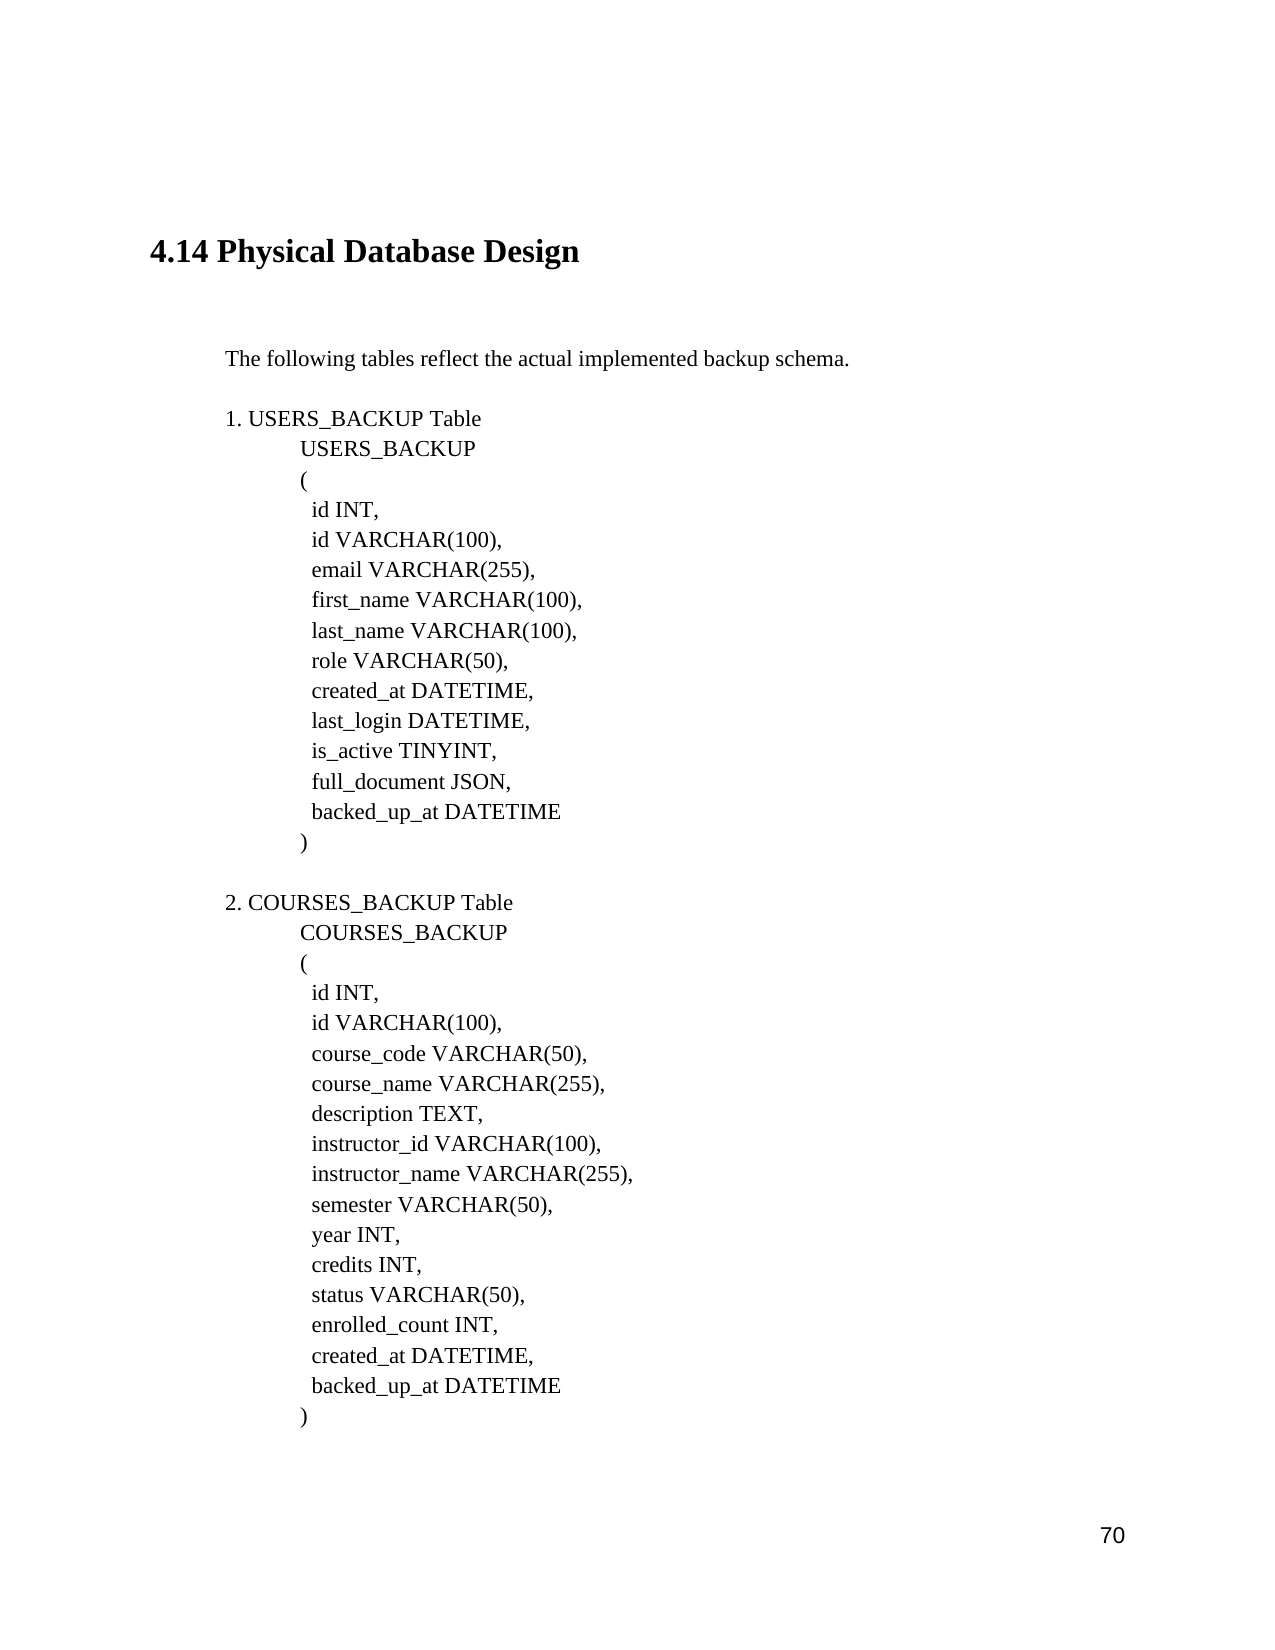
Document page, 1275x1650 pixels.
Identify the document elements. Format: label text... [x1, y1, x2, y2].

list description TEXT, [300, 1100, 1125, 1126]
list role VARCHAR(50), [300, 647, 1125, 673]
list id INT, [300, 496, 1125, 522]
list instructor_id VARCHAR(100), [300, 1130, 1125, 1157]
list email VARCHAR(255), [300, 556, 1125, 583]
list created_at DATETIME, [300, 1342, 1125, 1368]
list is_active TINYINT, [300, 737, 1125, 764]
list id VARCHAR(100), [300, 1009, 1125, 1036]
list credits INT, [300, 1251, 1125, 1277]
list created_at DATETIME, [300, 677, 1125, 703]
list year INT, [300, 1221, 1125, 1247]
list course_name VARCHAR(255), [300, 1070, 1125, 1096]
list ) [300, 828, 1125, 854]
list ( [300, 949, 1125, 975]
list semester VARCHAR(50), [300, 1191, 1125, 1217]
list id VARCHAR(100), [300, 526, 1125, 552]
subtitle 4.14 Physical Database Design [150, 232, 1125, 314]
list instructor_name VARCHAR(255), [300, 1160, 1125, 1187]
list last_name VARCHAR(100), [300, 617, 1125, 643]
list 1. USERS_BACKUP Table [225, 405, 1125, 432]
list course_code VARCHAR(50), [300, 1039, 1125, 1066]
list full_document JSON, [300, 768, 1125, 794]
list ( [300, 466, 1125, 492]
list COURSES_BACKUP [300, 919, 1125, 945]
list ) [300, 1402, 1125, 1428]
list enrolled_count INT, [300, 1311, 1125, 1338]
list first_name VARCHAR(100), [300, 586, 1125, 613]
list The following tables reflect the actual implemented backup schema. [225, 345, 1125, 371]
list 2. COURSES_BACKUP Table [225, 888, 1125, 915]
list backed_up_at DATETIME [300, 798, 1125, 824]
list backed_up_at DATETIME [300, 1372, 1125, 1398]
list last_login DATETIME, [300, 707, 1125, 734]
list USERS_BACKUP [300, 435, 1125, 462]
list status VARCHAR(50), [300, 1281, 1125, 1308]
list id INT, [300, 979, 1125, 1006]
